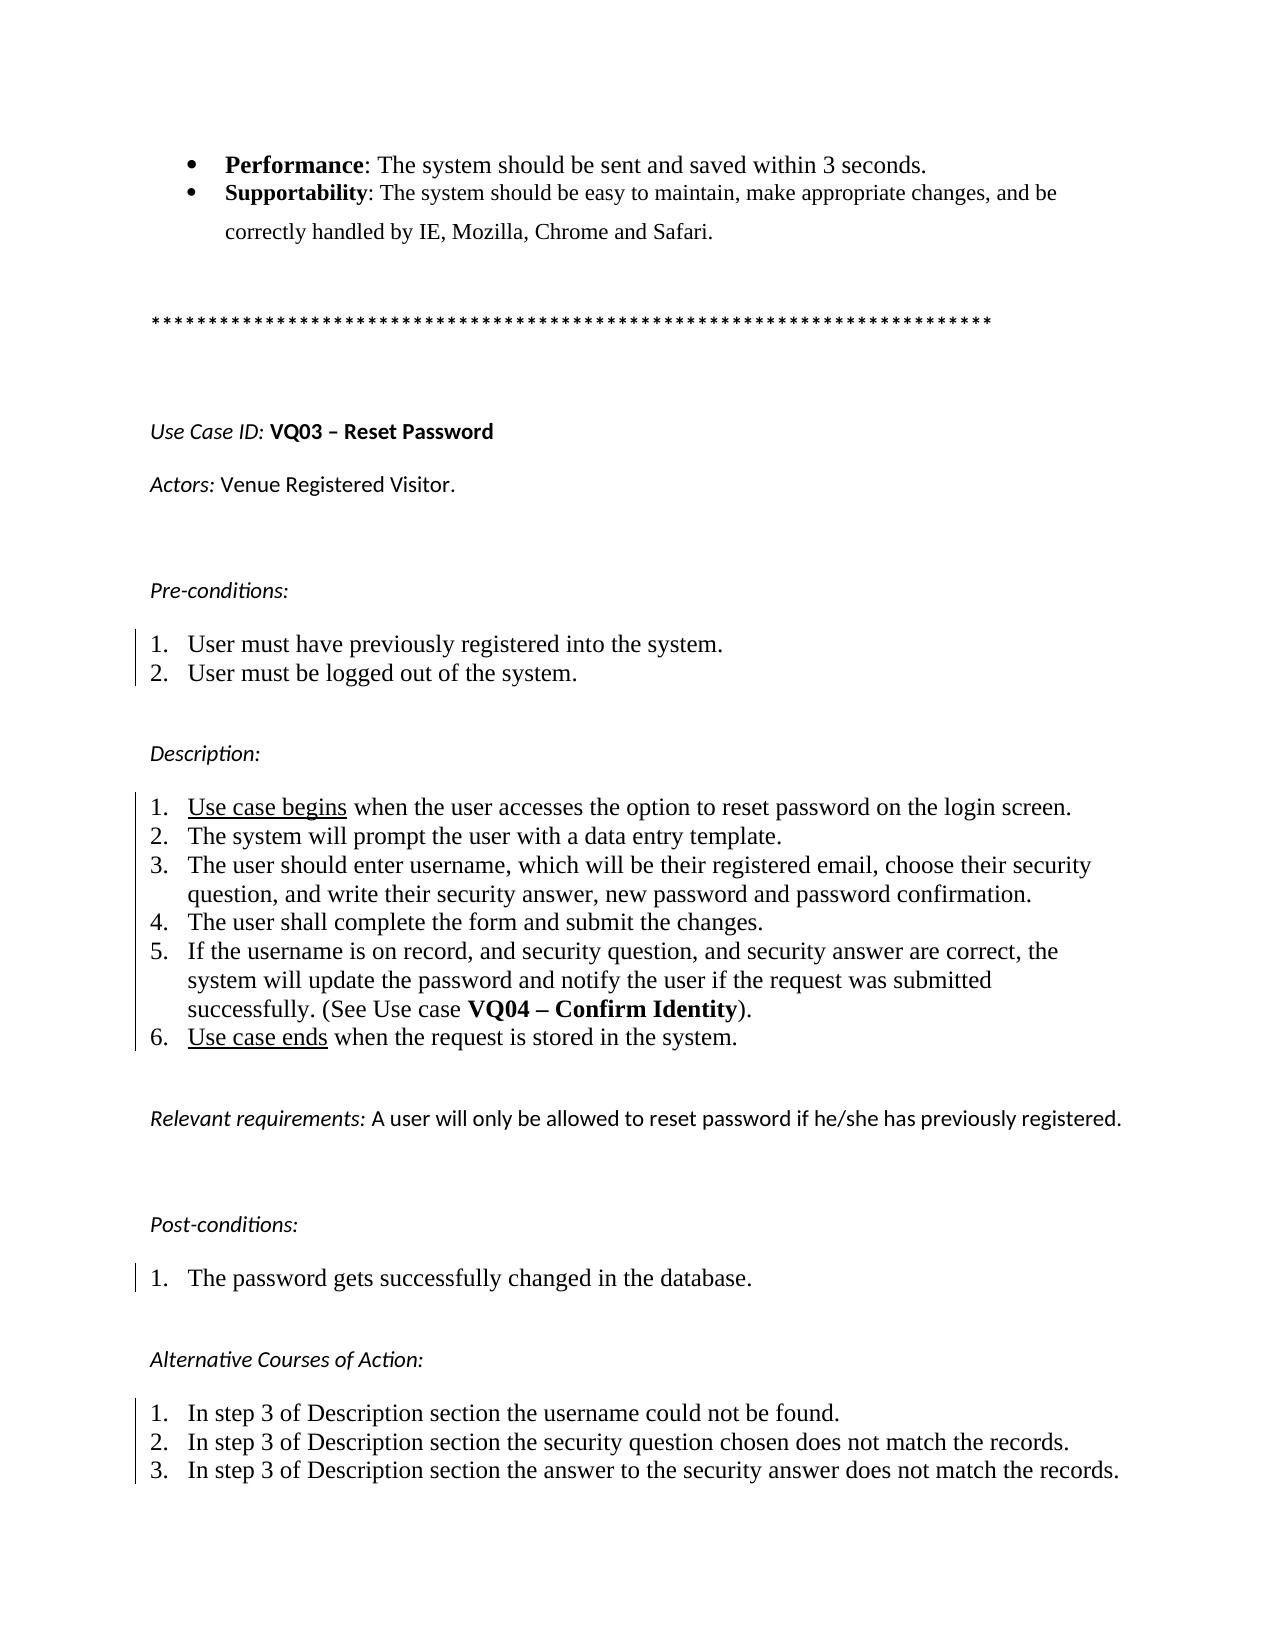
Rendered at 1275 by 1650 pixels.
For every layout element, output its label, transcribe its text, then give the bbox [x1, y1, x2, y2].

text Pre-conditions: [150, 576, 1125, 604]
text Actors: Venue Registered Visitor. [150, 470, 1125, 498]
text ************************************************************************** [150, 311, 1125, 339]
list The user shall complete the form and submit the changes. [150, 907, 1125, 936]
text Description: [150, 739, 1125, 767]
text Post-conditions: [150, 1210, 1125, 1238]
list The user should enter username, which will be their registered email, choose their security question, and write their security answer, new password and password confirmation. [150, 850, 1125, 907]
list Use case begins when the user accesses the option to reset password on the login screen. [150, 792, 1125, 821]
text Relevant requirements: A user will only be allowed to reset password if he/she has previously registered. [150, 1104, 1125, 1132]
list If the username is on record, and security question, and security answer are correct, the system will update the password and notify the user if the request was submitted successfully. (See Use case VQ04 – Confirm Identity). [150, 936, 1125, 1022]
list Use case ends when the request is stored in the system. [150, 1022, 1125, 1051]
text Use Case ID: VQ03 – Reset Password [150, 417, 1125, 445]
list Supportability: The system should be easy to maintain, make appropriate changes, and be correctly handled by IE, Mozilla, Chrome and Safari. [187, 179, 1125, 244]
list The password gets successfully changed in the database. [150, 1263, 1125, 1292]
list The system will prompt the user with a data entry template. [150, 821, 1125, 850]
list User must be logged out of the system. [150, 658, 1125, 686]
text Alternative Courses of Action: [150, 1345, 1125, 1373]
list Performance: The system should be sent and saved within 3 seconds. [187, 150, 1125, 179]
list In step 3 of Description section the username could not be found. [150, 1398, 1125, 1427]
list In step 3 of Description section the answer to the security answer does not match the records. [150, 1456, 1125, 1484]
list User must have previously registered into the system. [150, 629, 1125, 658]
list In step 3 of Description section the security question chosen does not match the records. [150, 1427, 1125, 1456]
